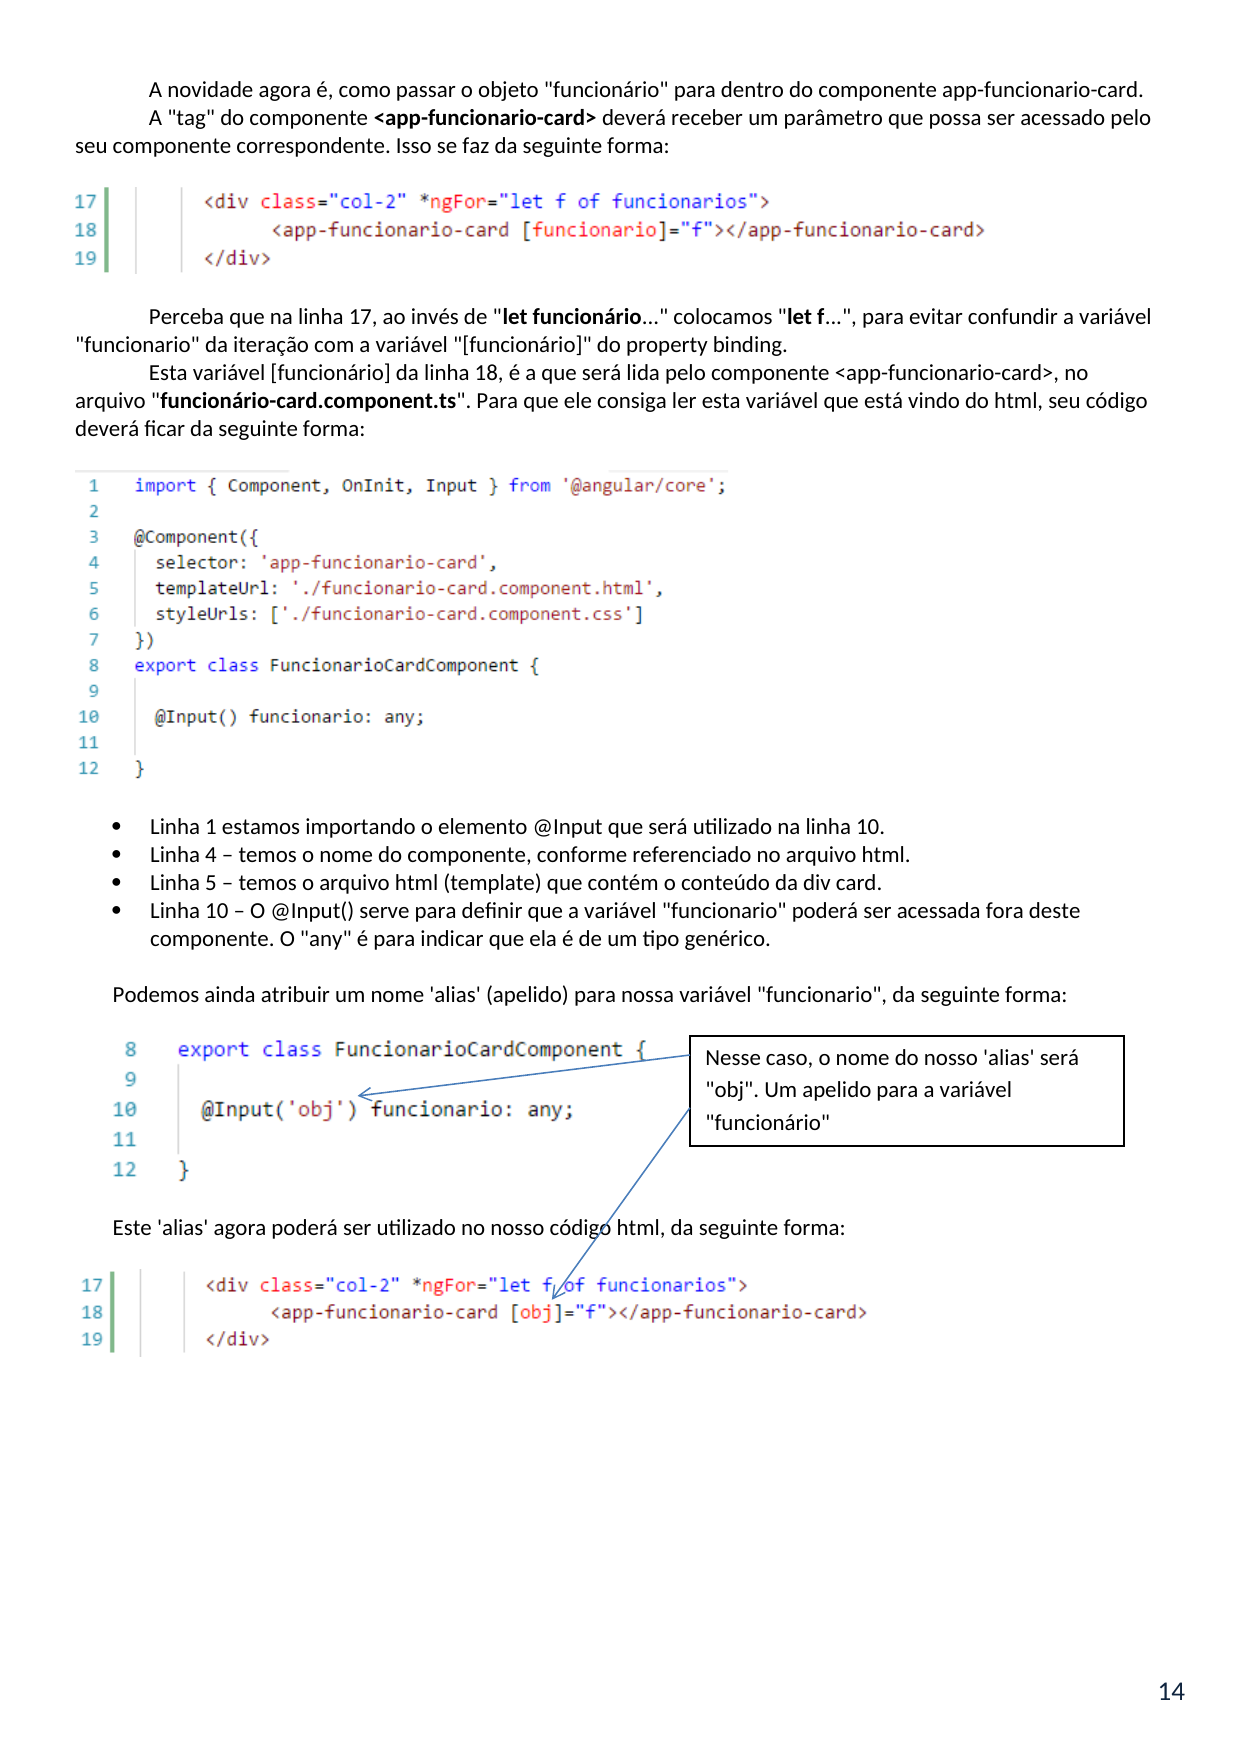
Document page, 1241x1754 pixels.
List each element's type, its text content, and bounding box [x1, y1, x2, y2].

text A novidade agora é, como passar o objeto "funcionário" para dentro do componente app-funcionario-card. [75, 75, 1165, 103]
list Linha 10 – O @Input() serve para definir que a variável "funcionario" poderá ser acessada fora deste componente. O "any" é para indicar que ela é de um tipo genérico. [112, 897, 1165, 953]
picture [75, 187, 996, 274]
picture [75, 470, 729, 785]
list Linha 1 estamos importando o elemento @Input que será utilizado na linha 10. [112, 812, 1165, 841]
text Podemos ainda atribuir um nome 'alias' (apelido) para nossa variável "funcionario", da seguinte forma: [112, 981, 1165, 1009]
list Linha 5 – temos o arquivo html (template) que contém o conteúdo da div card. [112, 868, 1165, 897]
text Este 'alias' agora poderá ser utilizado no nosso código html, da seguinte forma: [596, 1213, 1165, 1241]
text Perceba que na linha 17, ao invés de "let funcionário..." colocamos "let f...", para evitar confundir a variável "funcionario" da iteração com a variável "[funcionário]" do property binding. [75, 302, 1165, 358]
text Este 'alias' agora poderá ser utilizado no nosso código html, da seguinte forma: [75, 1213, 612, 1241]
text A "tag" do componente <app-funcionario-card> deverá receber um parâmetro que possa ser acessado pelo seu componente correspondente. Isso se faz da seguinte forma: [75, 103, 1165, 159]
text Esta variável [funcionário] da linha 18, é a que será lida pelo componente <app-funcionario-card>, no arquivo "funcionário-card.component.ts". Para que ele consiga ler esta variável que está vindo do html, seu código deverá ficar da seguinte forma: [75, 358, 1165, 442]
picture [75, 1269, 884, 1357]
list Linha 4 – temos o nome do componente, conforme referenciado no arquivo html. [112, 841, 1165, 868]
picture [636, 1137, 671, 1186]
picture [112, 1036, 671, 1186]
